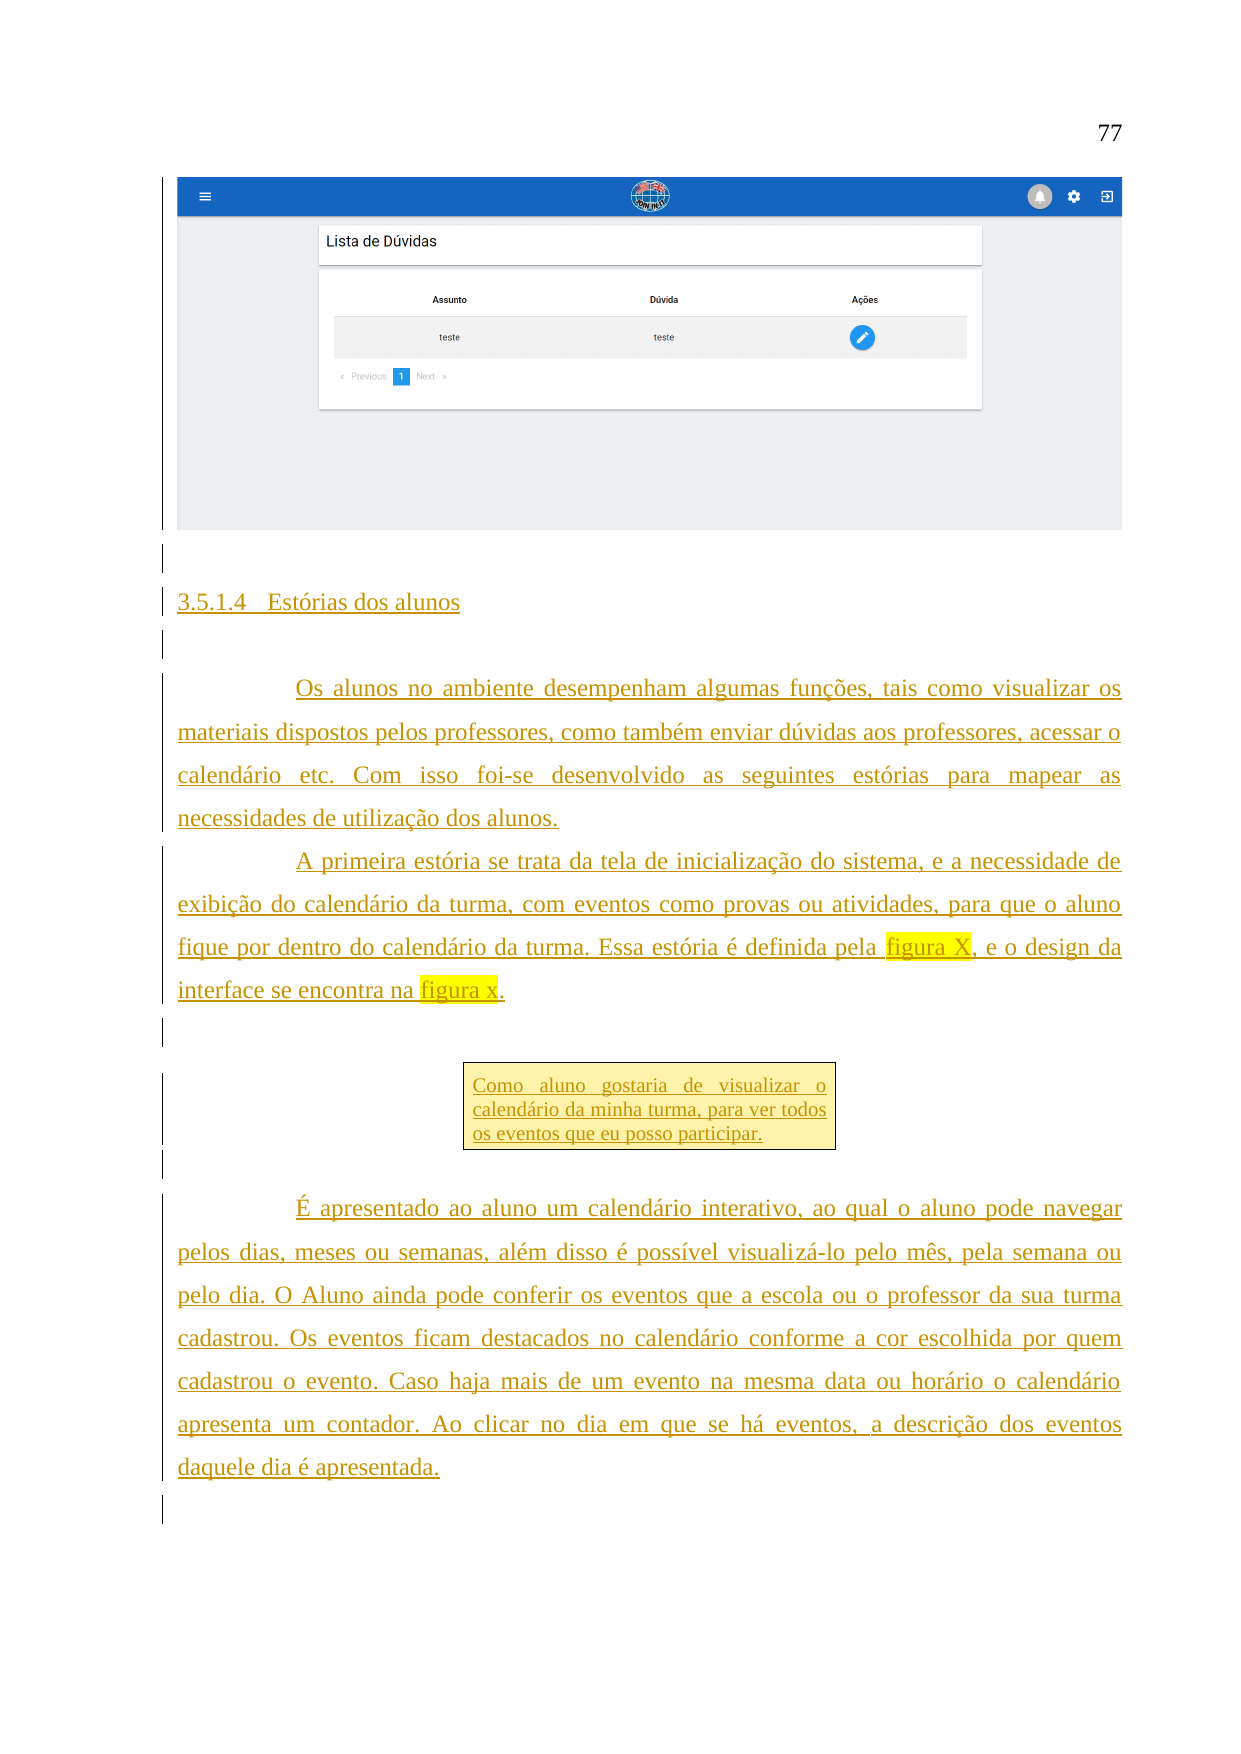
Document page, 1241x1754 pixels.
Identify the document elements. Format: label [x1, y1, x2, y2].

picture [177, 177, 1123, 530]
